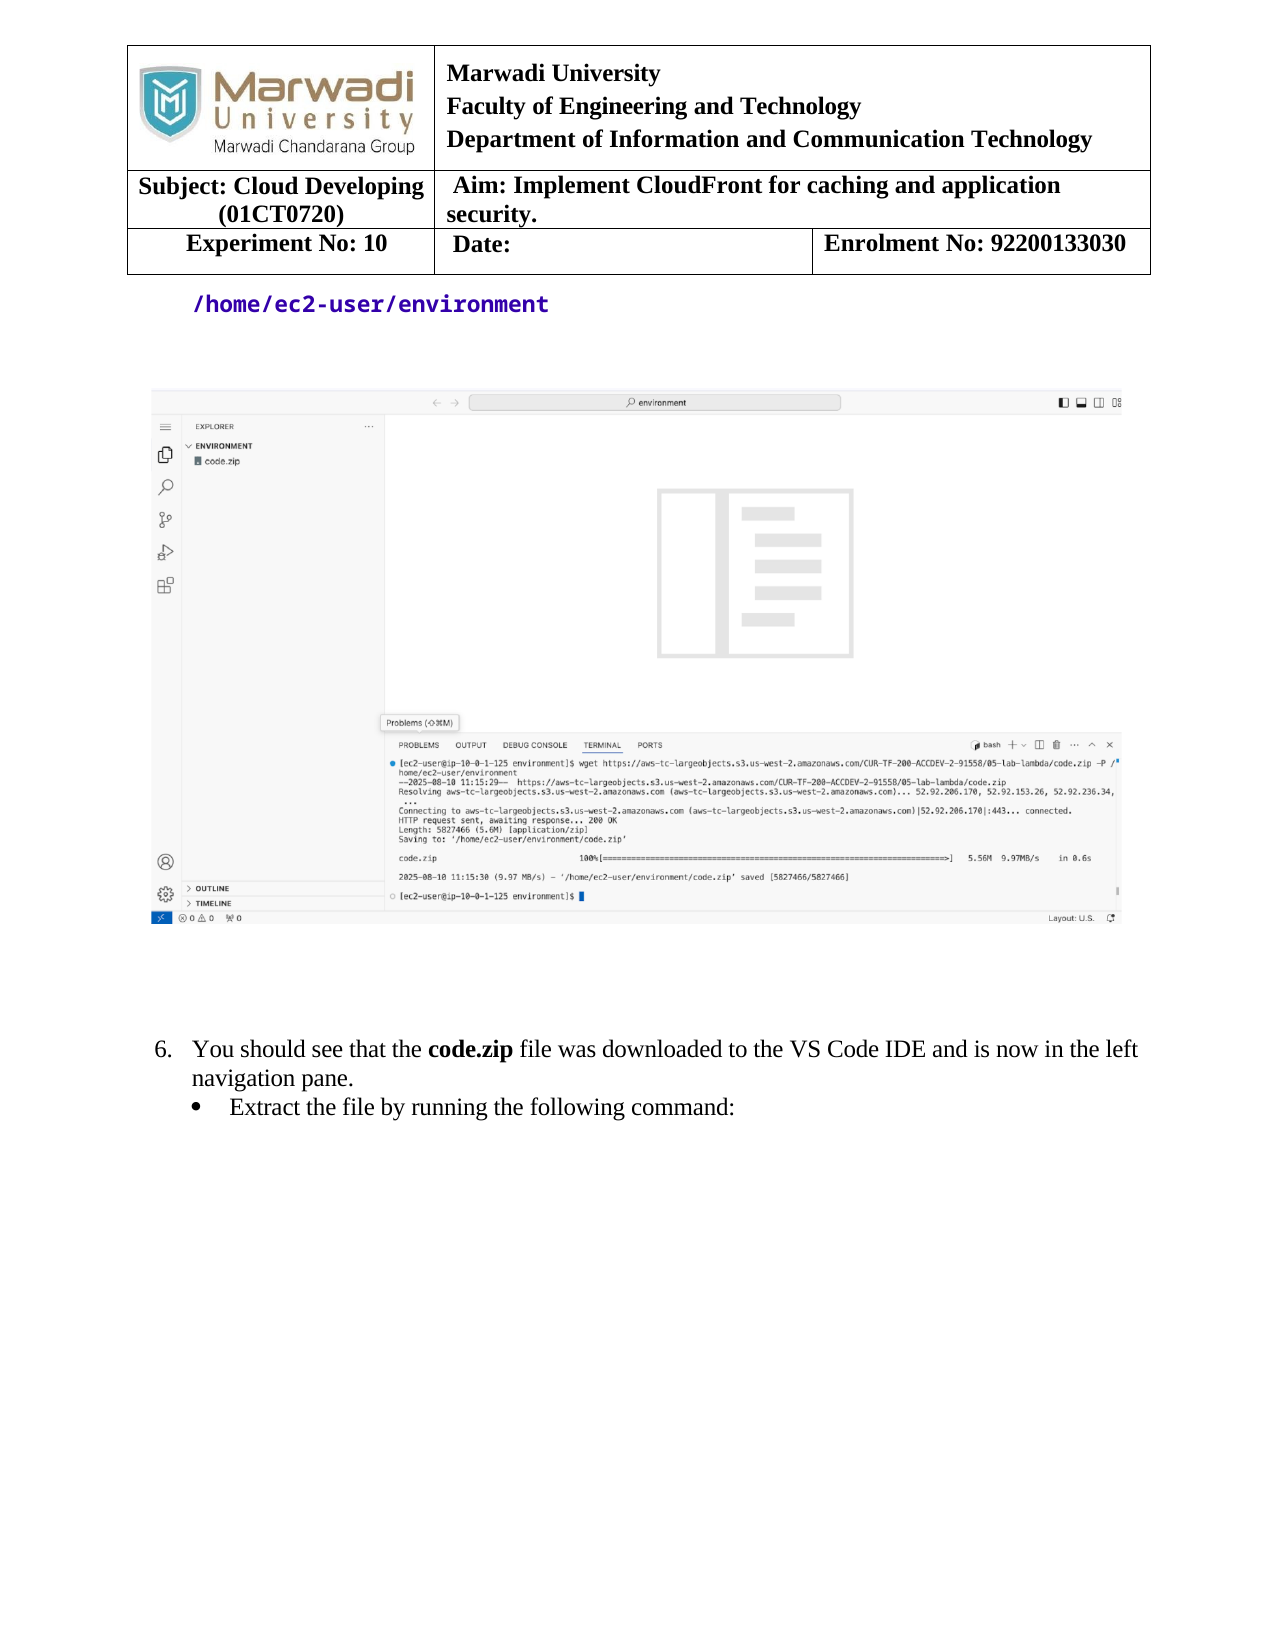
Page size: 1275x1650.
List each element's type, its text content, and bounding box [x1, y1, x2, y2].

text wget https://aws-tc-largeobjects.s3.us-west-2.amazonaws.com/CUR-TF-200-ACCDEV-2-91558/09-lab-cloudfront/code.zip -P /home/ec2-user/environment [192, 287, 1162, 319]
list Extract the file by running the following command: [192, 1092, 1162, 1120]
picture [139, 63, 415, 155]
picture [150, 388, 1122, 923]
list You should see that the code.zip file was downloaded to the VS Code IDE and is now in the left navigation pane. [154, 1034, 1162, 1092]
